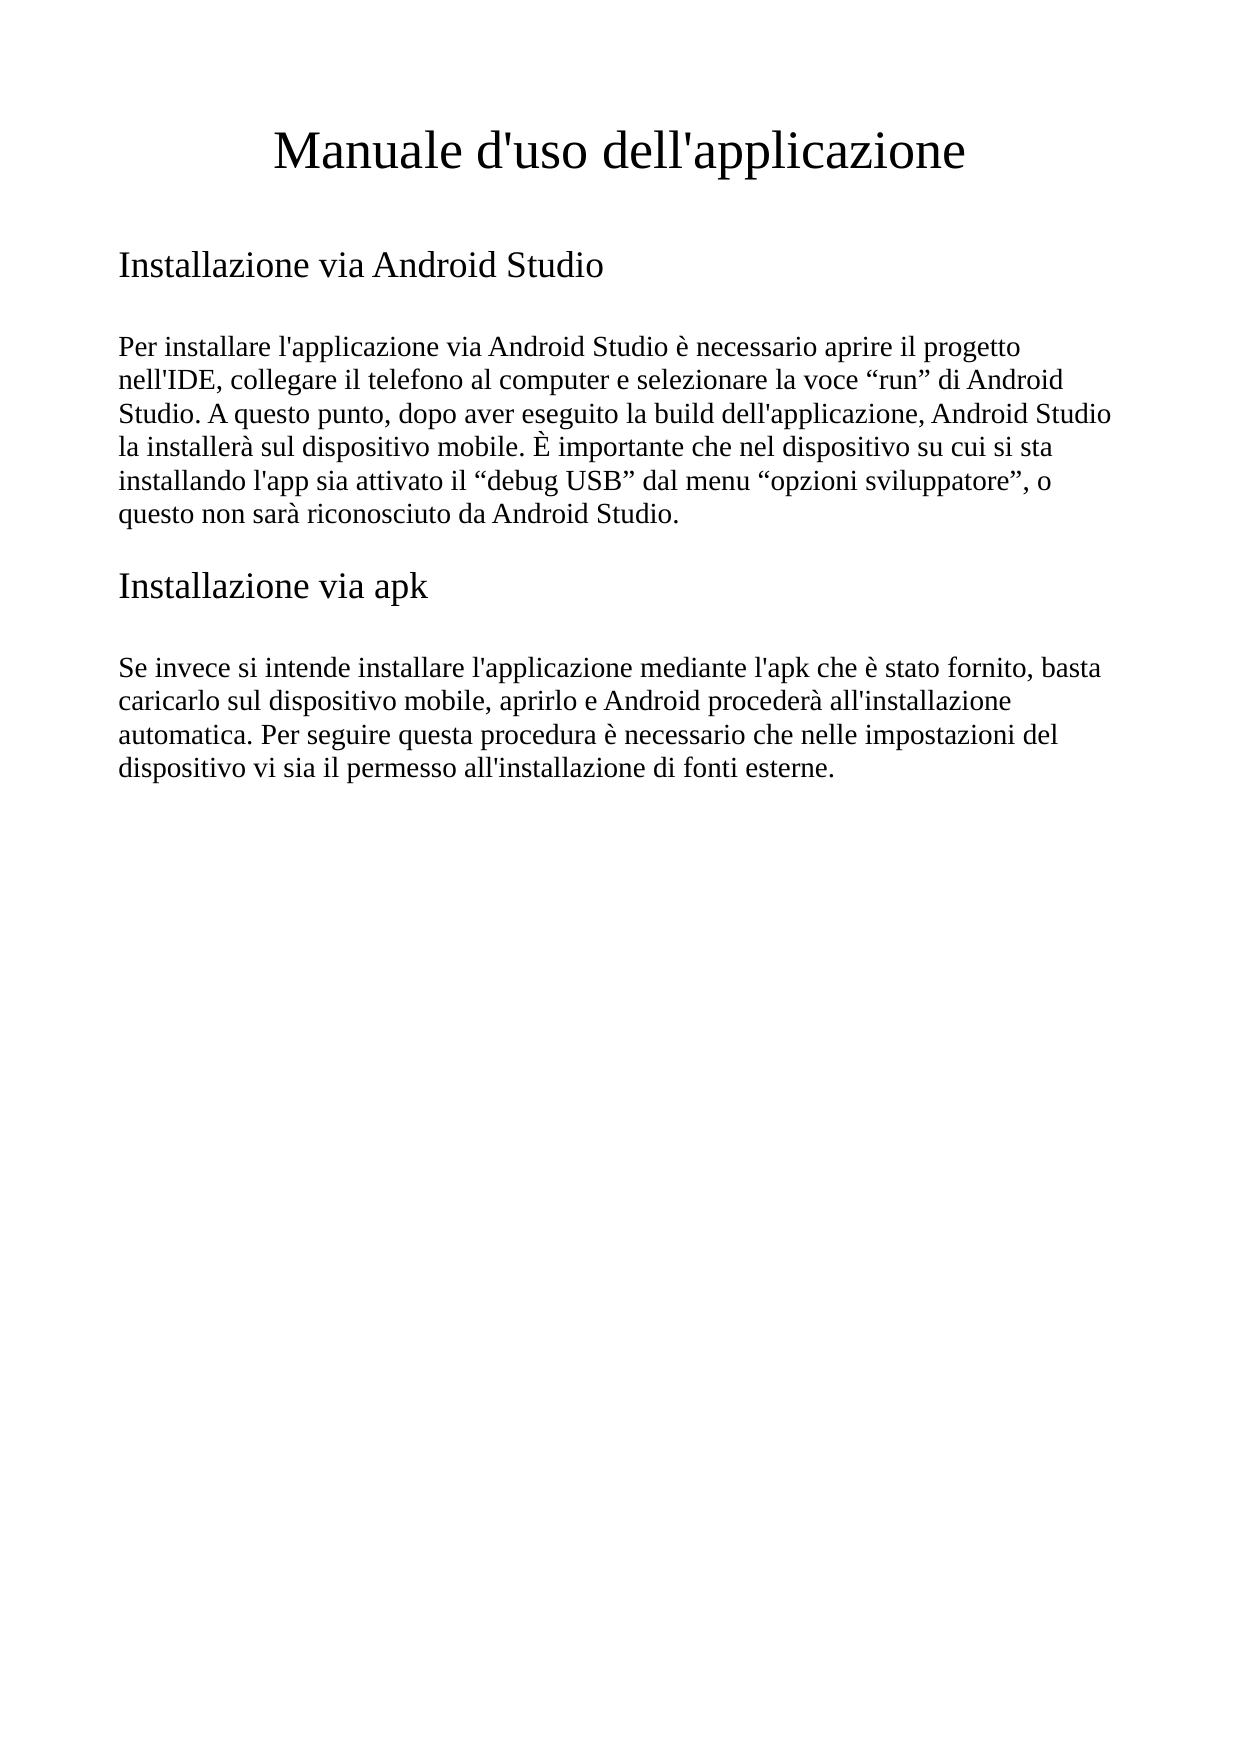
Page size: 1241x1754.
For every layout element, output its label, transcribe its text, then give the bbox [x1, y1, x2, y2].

text Per installare l'applicazione via Android Studio è necessario aprire il progetto nell'IDE, collegare il telefono al computer e selezionare la voce “run” di Android Studio. A questo punto, dopo aver eseguito la build dell'applicazione, Android Studio la installerà sul dispositivo mobile. È importante che nel dispositivo su cui si sta installando l'app sia attivato il “debug USB” dal menu “opzioni sviluppatore”, o questo non sarà riconosciuto da Android Studio. [118, 329, 1122, 530]
text Se invece si intende installare l'applicazione mediante l'apk che è stato fornito, basta caricarlo sul dispositivo mobile, aprirlo e Android procederà all'installazione automatica. Per seguire questa procedura è necessario che nelle impostazioni del dispositivo vi sia il permesso all'installazione di fonti esterne. [118, 650, 1122, 784]
text Manuale d'uso dell'applicazione [118, 118, 1122, 180]
text Installazione via Android Studio [118, 243, 1122, 286]
text Installazione via apk [118, 564, 1122, 607]
